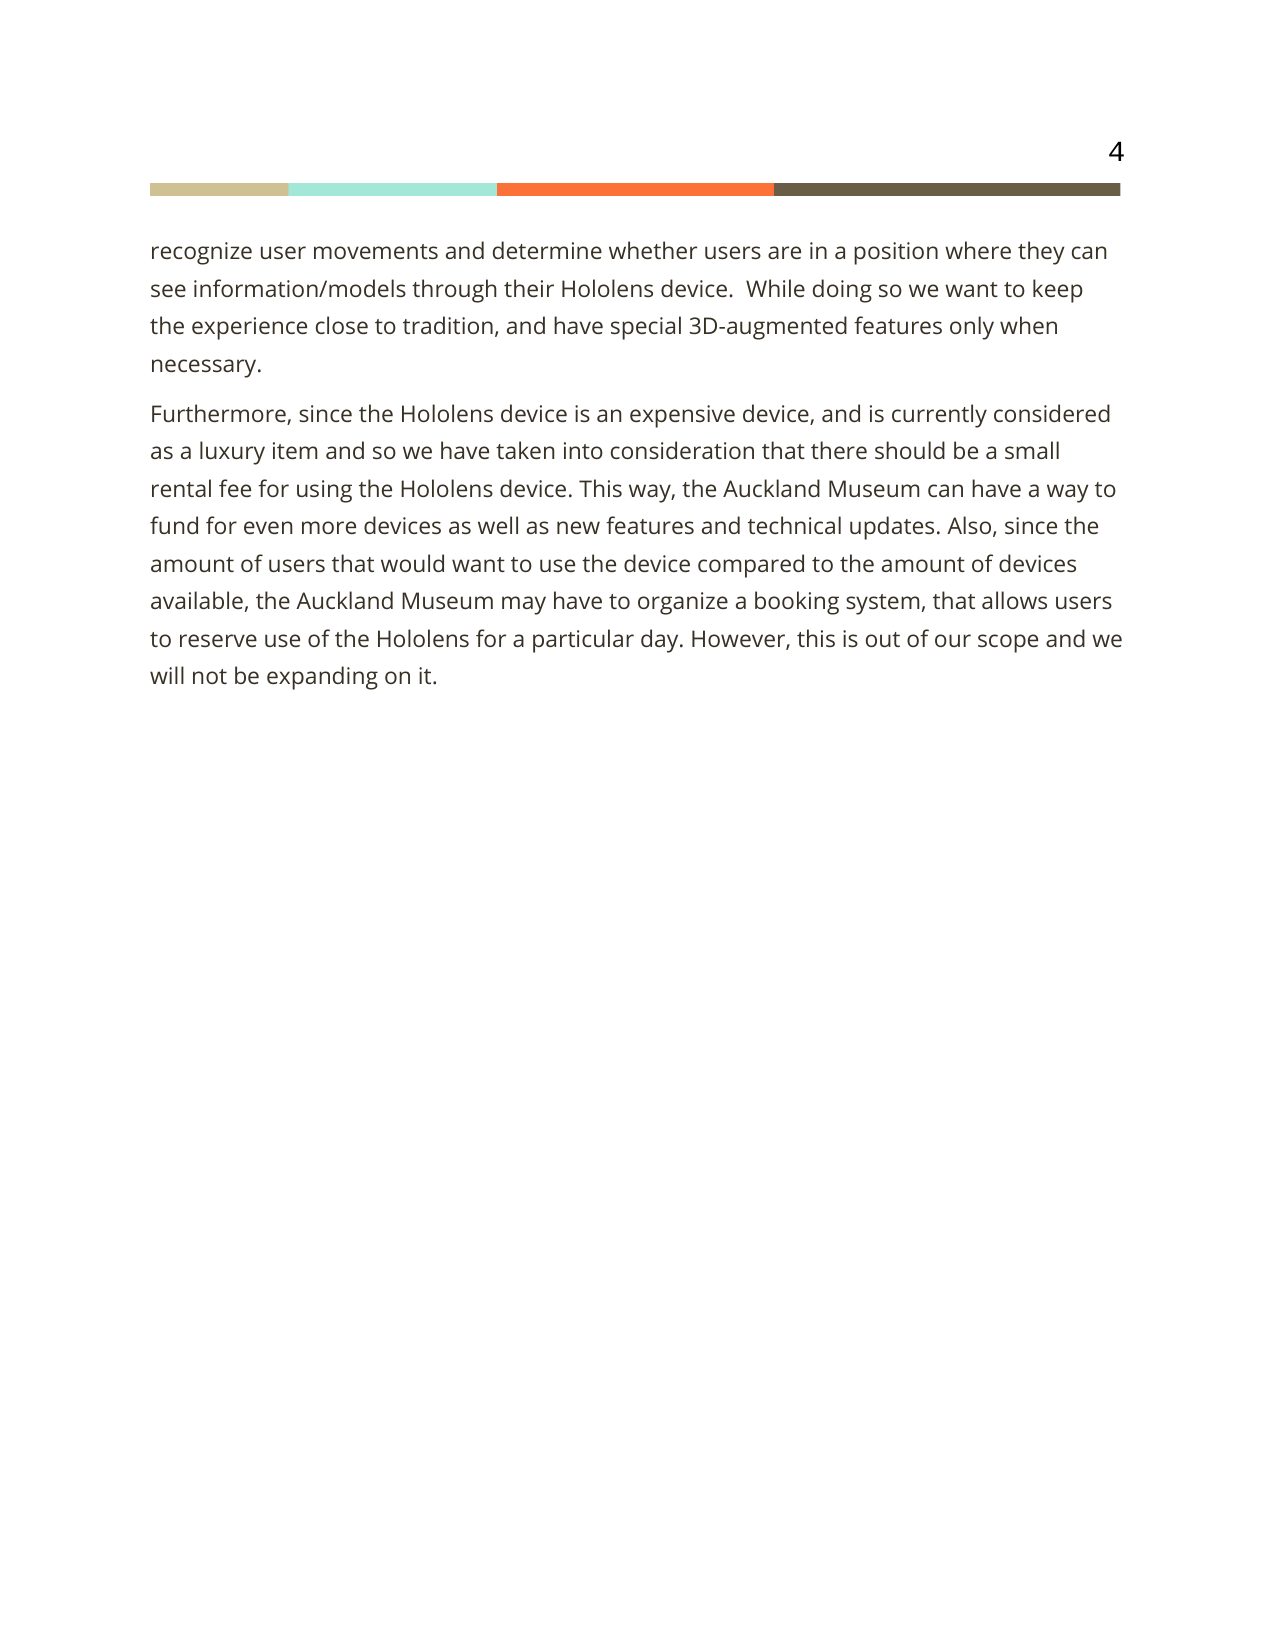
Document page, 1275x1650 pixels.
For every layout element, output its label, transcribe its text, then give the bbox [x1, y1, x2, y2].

text Furthermore, since the Hololens device is an expensive device, and is currently considered as a luxury item and so we have taken into consideration that there should be a small rental fee for using the Hololens device. This way, the Auckland Museum can have a way to fund for even more devices as well as new features and technical updates. Also, since the amount of users that would want to use the device compared to the amount of devices available, the Auckland Museum may have to organize a booking system, that allows users to reserve use of the Hololens for a particular day. However, this is out of our scope and we will not be expanding on it. [150, 398, 1125, 691]
picture [150, 183, 1121, 196]
